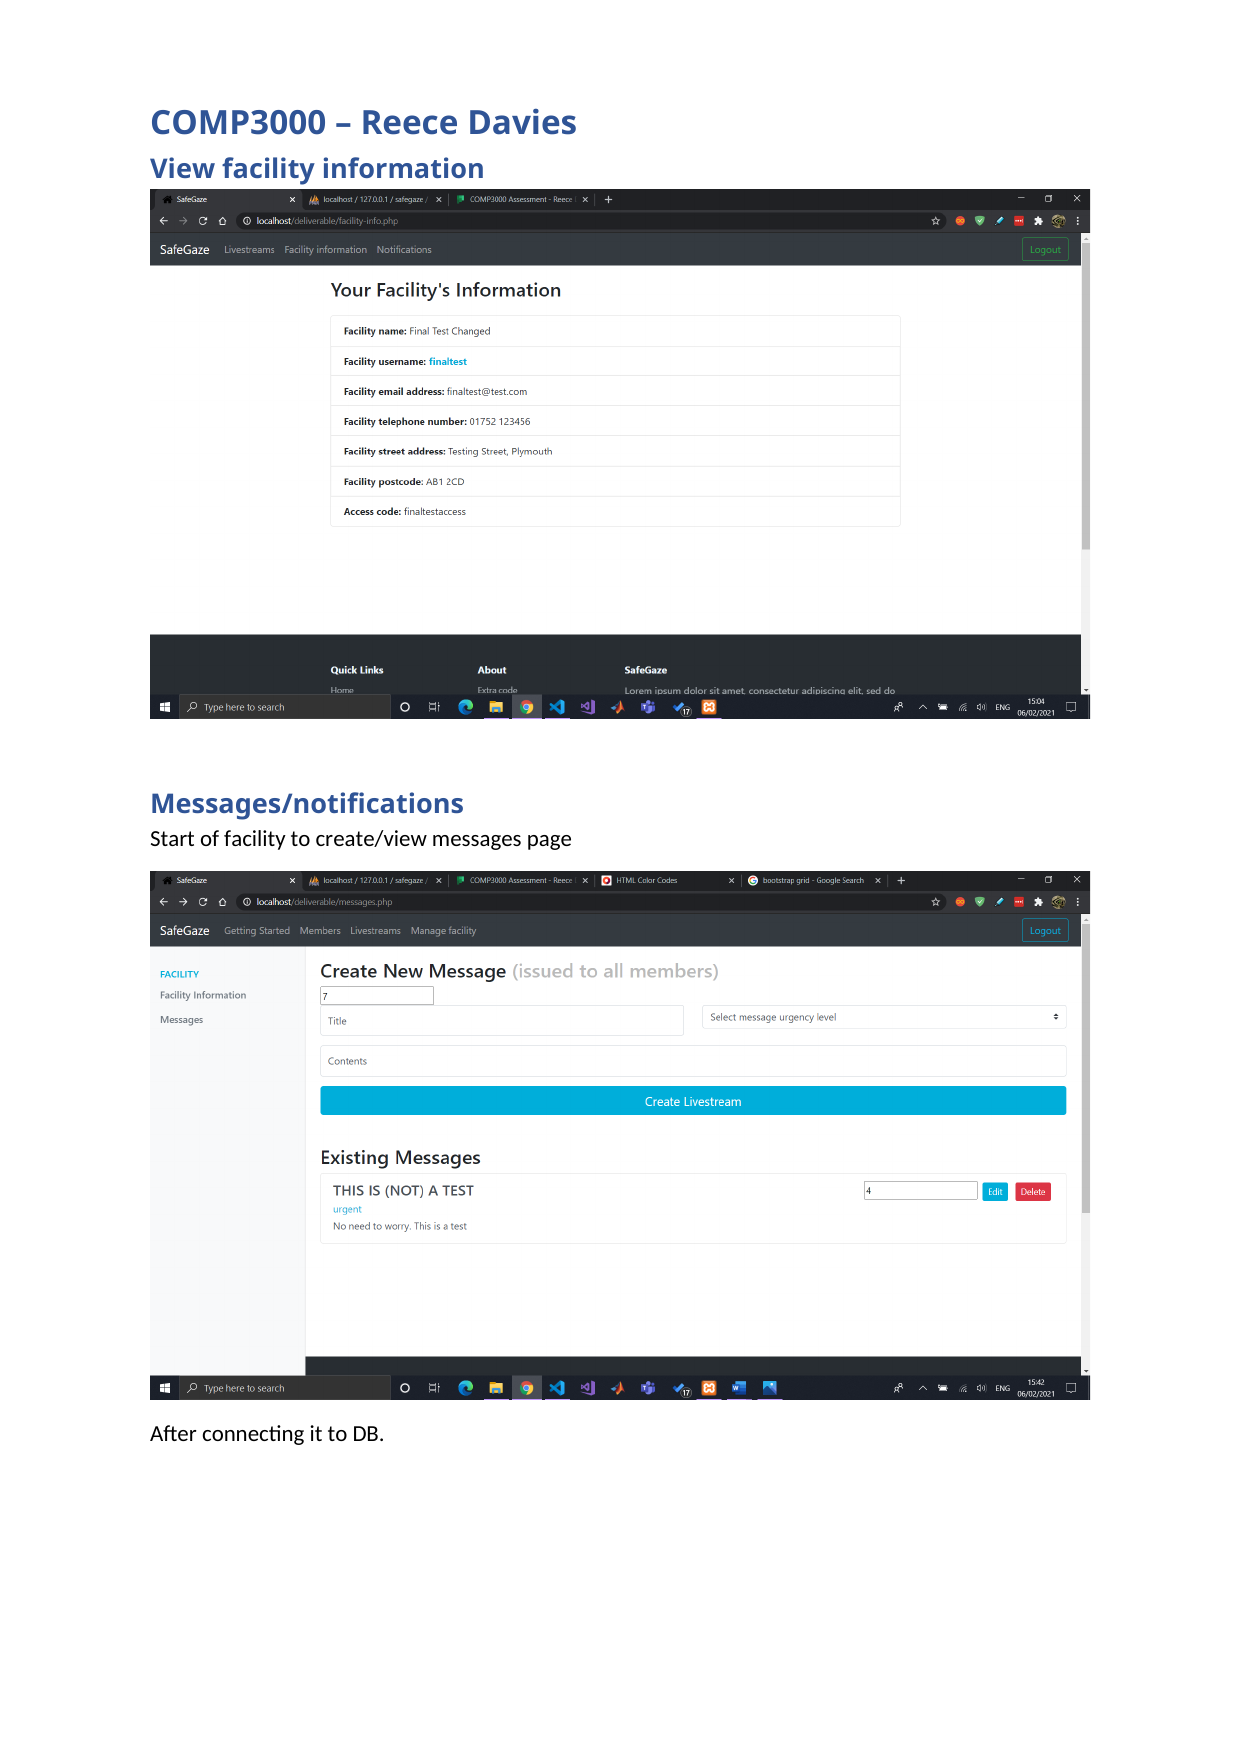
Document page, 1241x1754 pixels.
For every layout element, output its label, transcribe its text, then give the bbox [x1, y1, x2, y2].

picture [150, 871, 1091, 1400]
subtitle Messages/notifications [150, 784, 1090, 821]
text After connecting it to DB. [150, 1419, 1090, 1447]
text Start of facility to create/view messages page [150, 824, 1090, 852]
picture [150, 189, 1091, 719]
subtitle View facility information [150, 150, 1090, 187]
